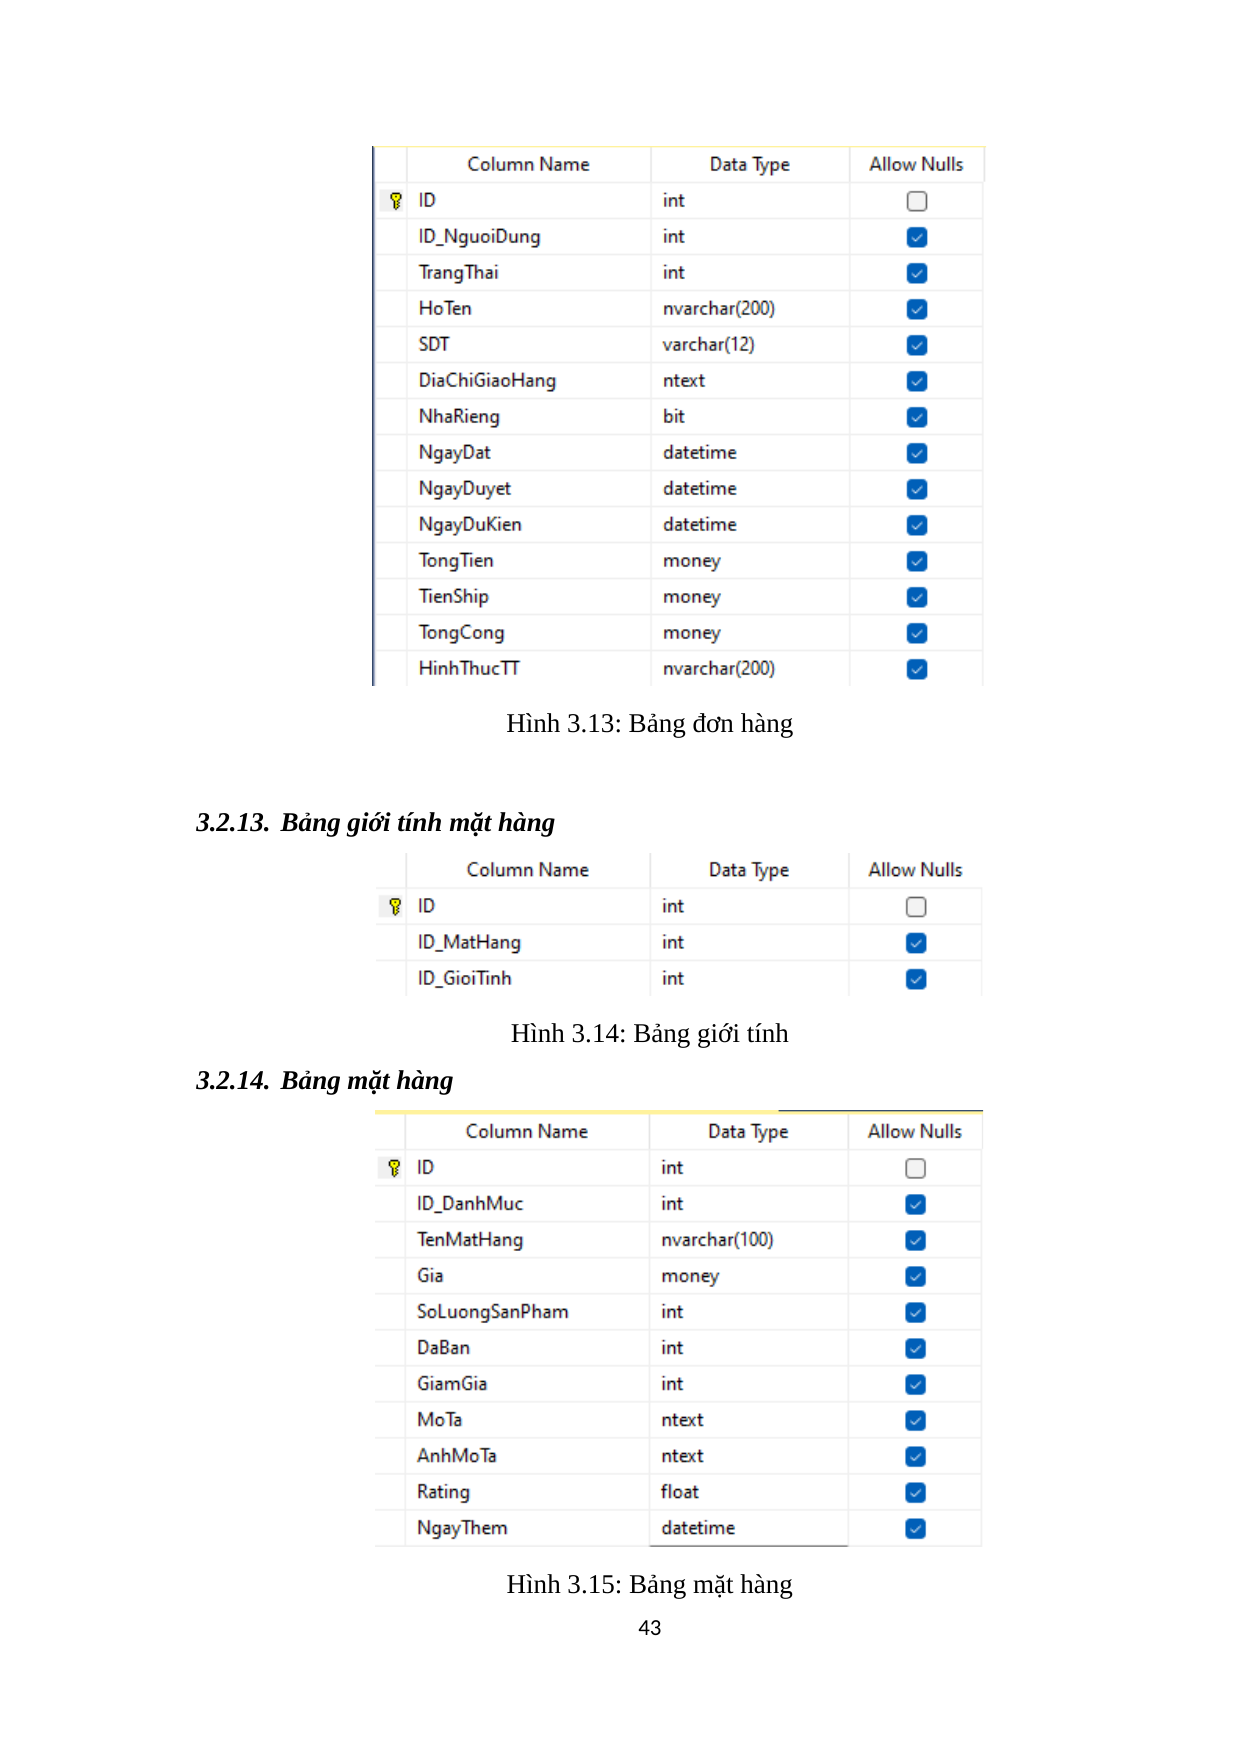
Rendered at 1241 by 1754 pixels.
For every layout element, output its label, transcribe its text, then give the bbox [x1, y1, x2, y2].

picture [372, 146, 987, 686]
list Hình 3.14: Bảng giới tính [177, 1017, 1122, 1048]
picture [376, 853, 983, 996]
list Hình 3.13: Bảng đơn hàng [177, 707, 1122, 738]
picture [375, 1110, 984, 1547]
list Bảng giới tính mặt hàng [196, 807, 1122, 838]
list Hình 3.15: Bảng mặt hàng [177, 1568, 1122, 1599]
list Bảng mặt hàng [196, 1064, 1122, 1095]
